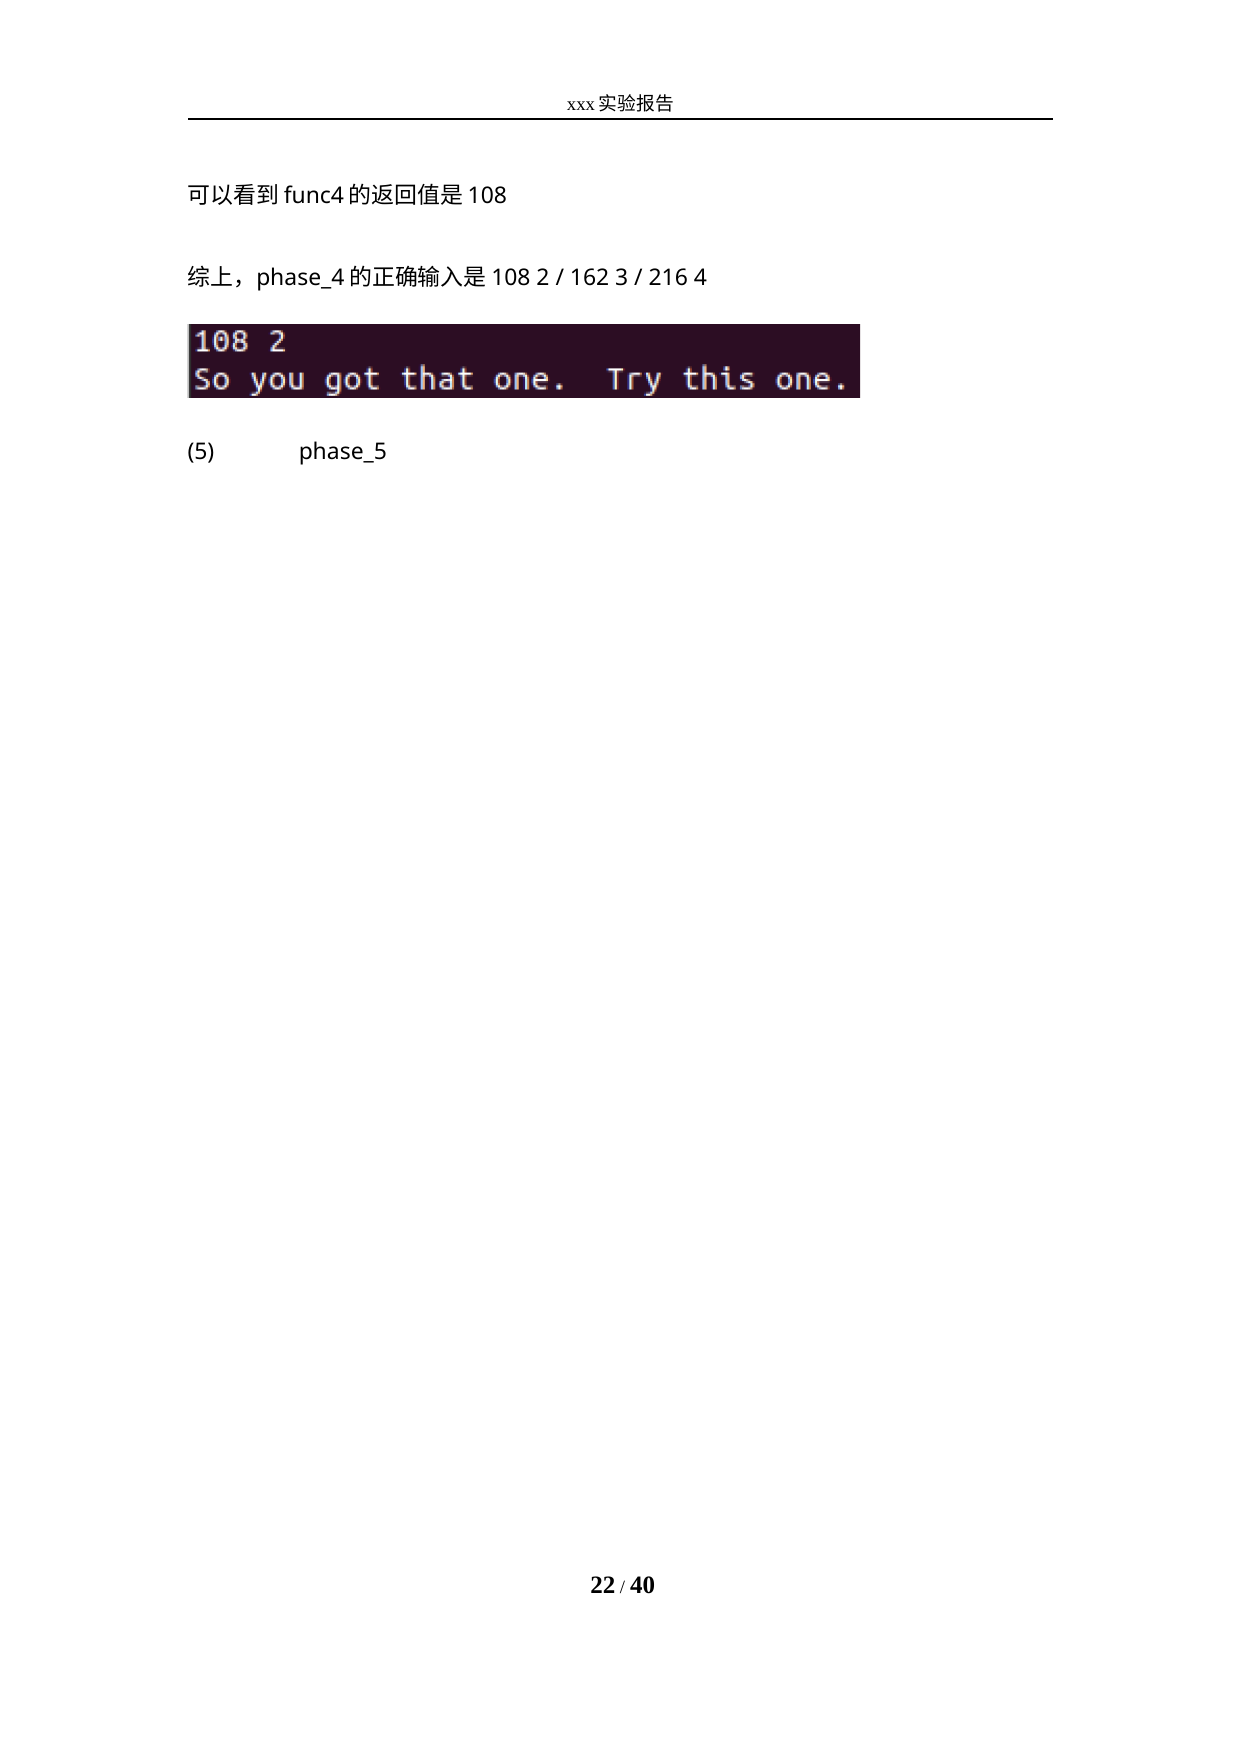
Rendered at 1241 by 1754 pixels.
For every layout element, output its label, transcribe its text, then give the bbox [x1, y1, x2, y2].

list 综上，phase_4的正确输入是108 2 / 162 3 / 216 4 [187, 243, 1053, 308]
picture [187, 324, 860, 398]
list 可以看到func4的返回值是108 [187, 161, 1053, 226]
list phase_5 [187, 434, 1053, 467]
